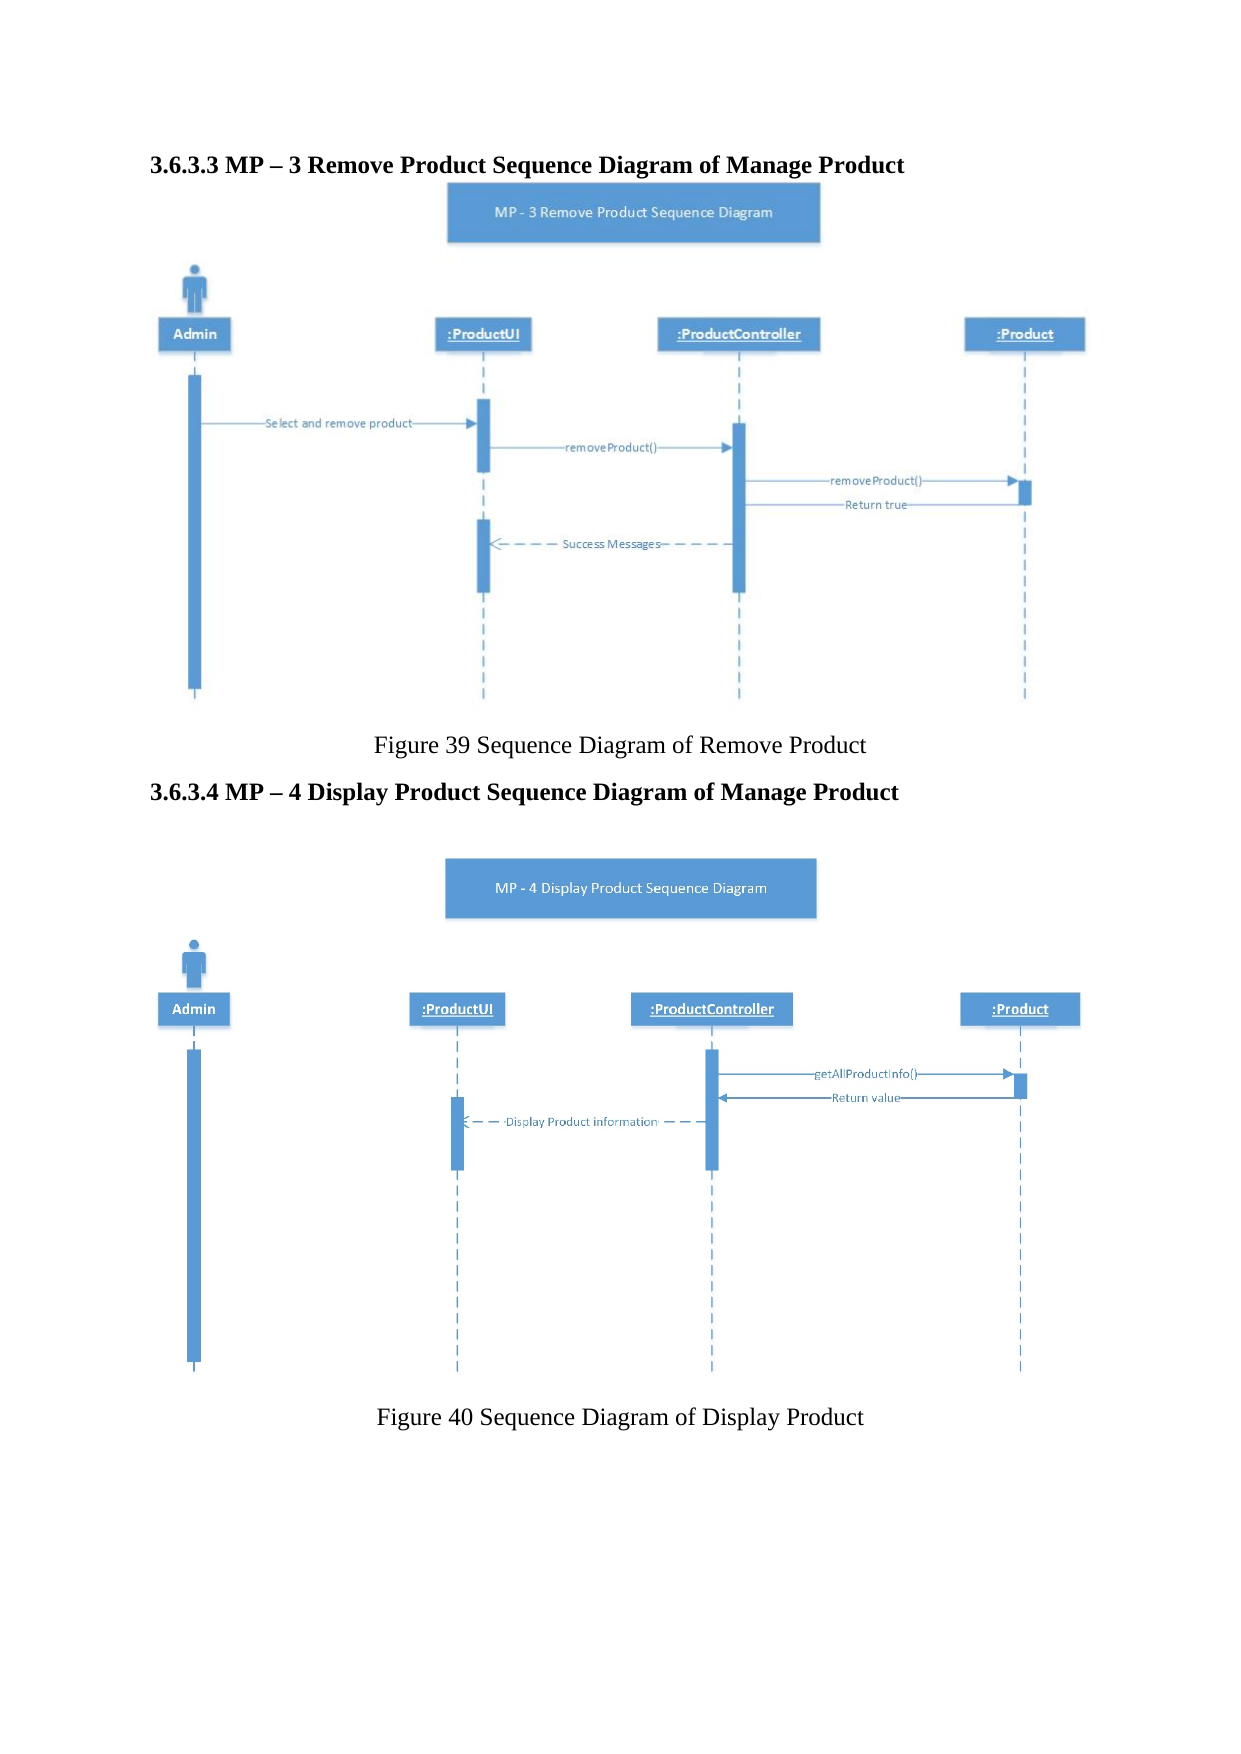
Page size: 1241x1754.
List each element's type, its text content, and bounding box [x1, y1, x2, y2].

subtitle MP – 4 Display Product Sequence Diagram of Manage Product [150, 777, 1090, 806]
picture [150, 181, 1091, 711]
subtitle MP – 3 Remove Product Sequence Diagram of Manage Product [150, 150, 1090, 179]
picture [150, 856, 1085, 1383]
